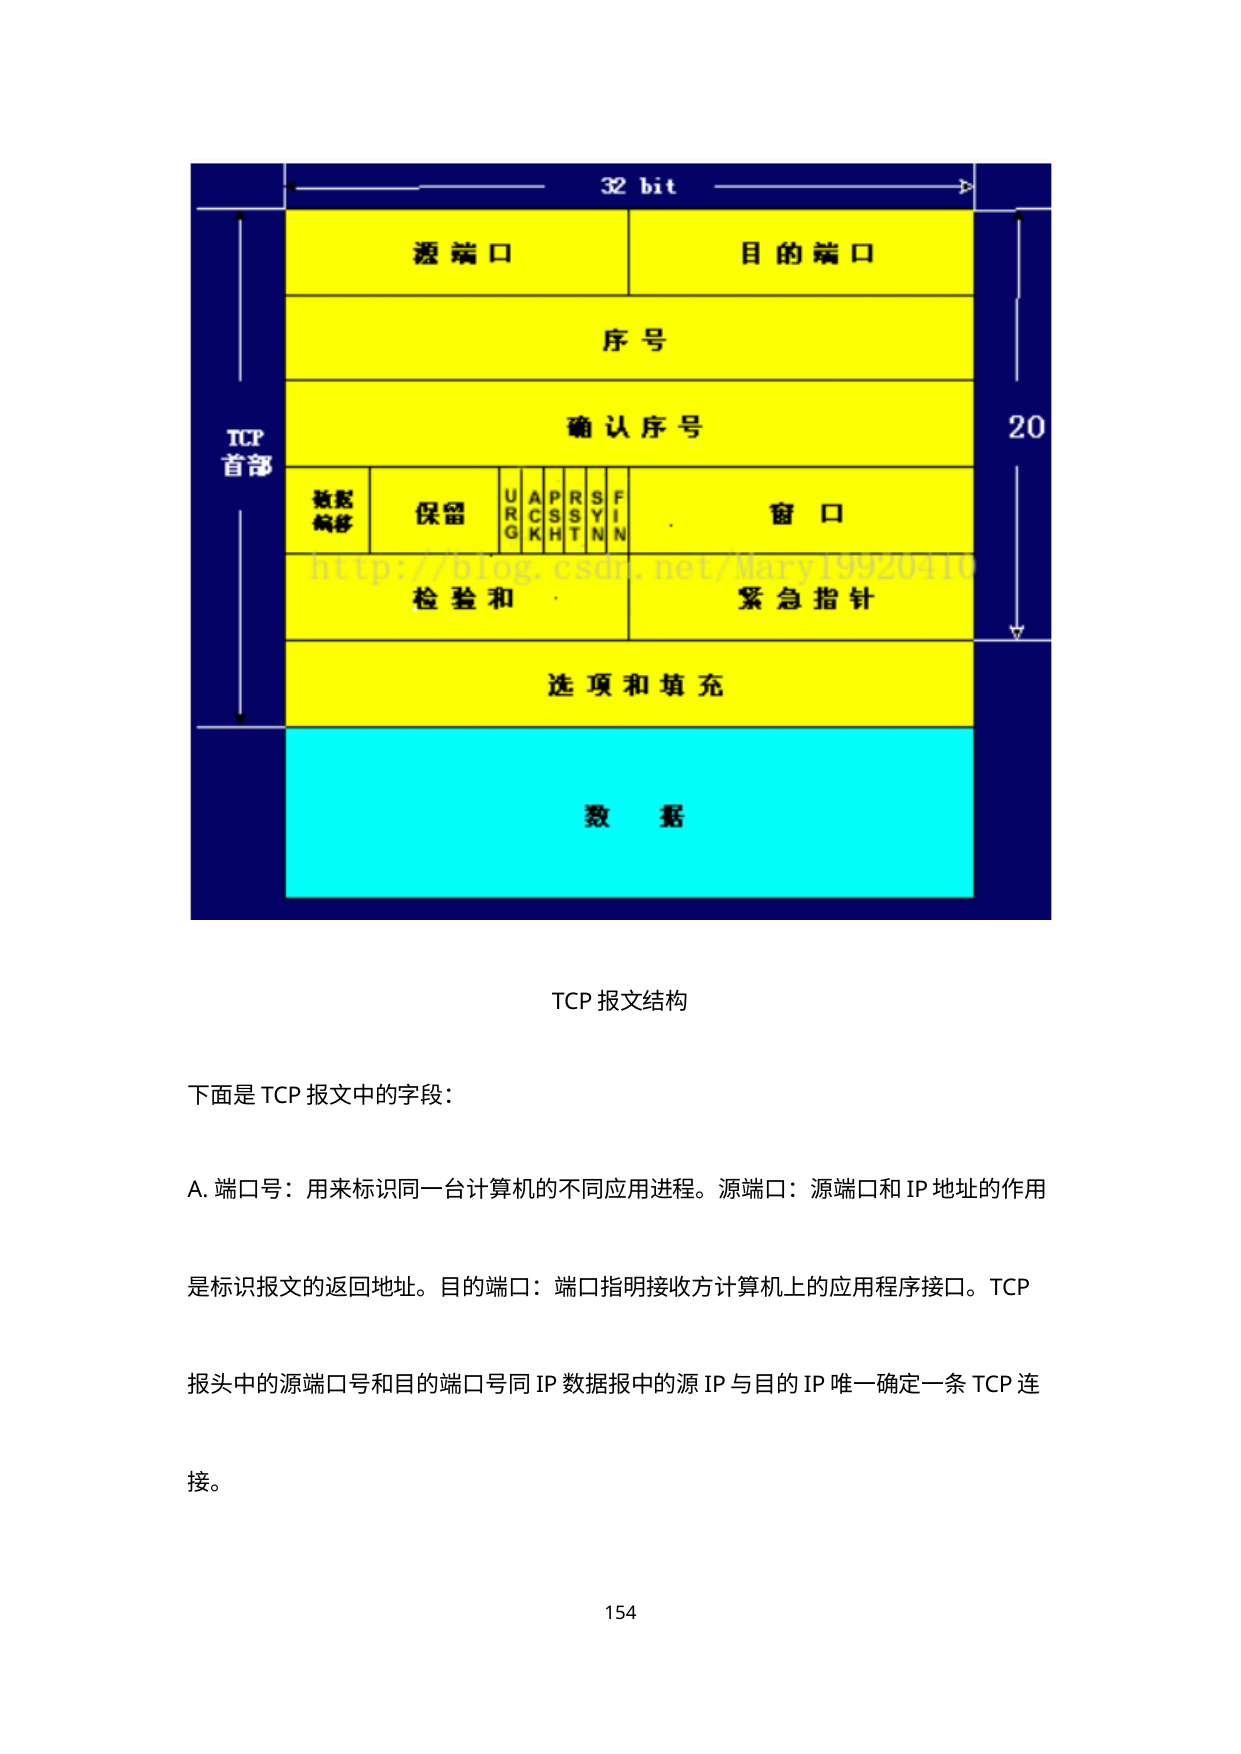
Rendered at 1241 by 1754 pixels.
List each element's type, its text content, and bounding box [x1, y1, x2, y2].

picture [188, 159, 1052, 920]
text TCP报文结构 [187, 967, 1053, 1032]
text 下面是TCP报文中的字段： [187, 1061, 1053, 1126]
text A. 端口号：用来标识同一台计算机的不同应用进程。源端口：源端口和IP地址的作用是标识报文的返回地址。目的端口：端口指明接收方计算机上的应用程序接口。TCP报头中的源端口号和目的端口号同IP数据报中的源IP与目的IP唯一确定一条TCP连接。 [187, 1156, 1053, 1513]
